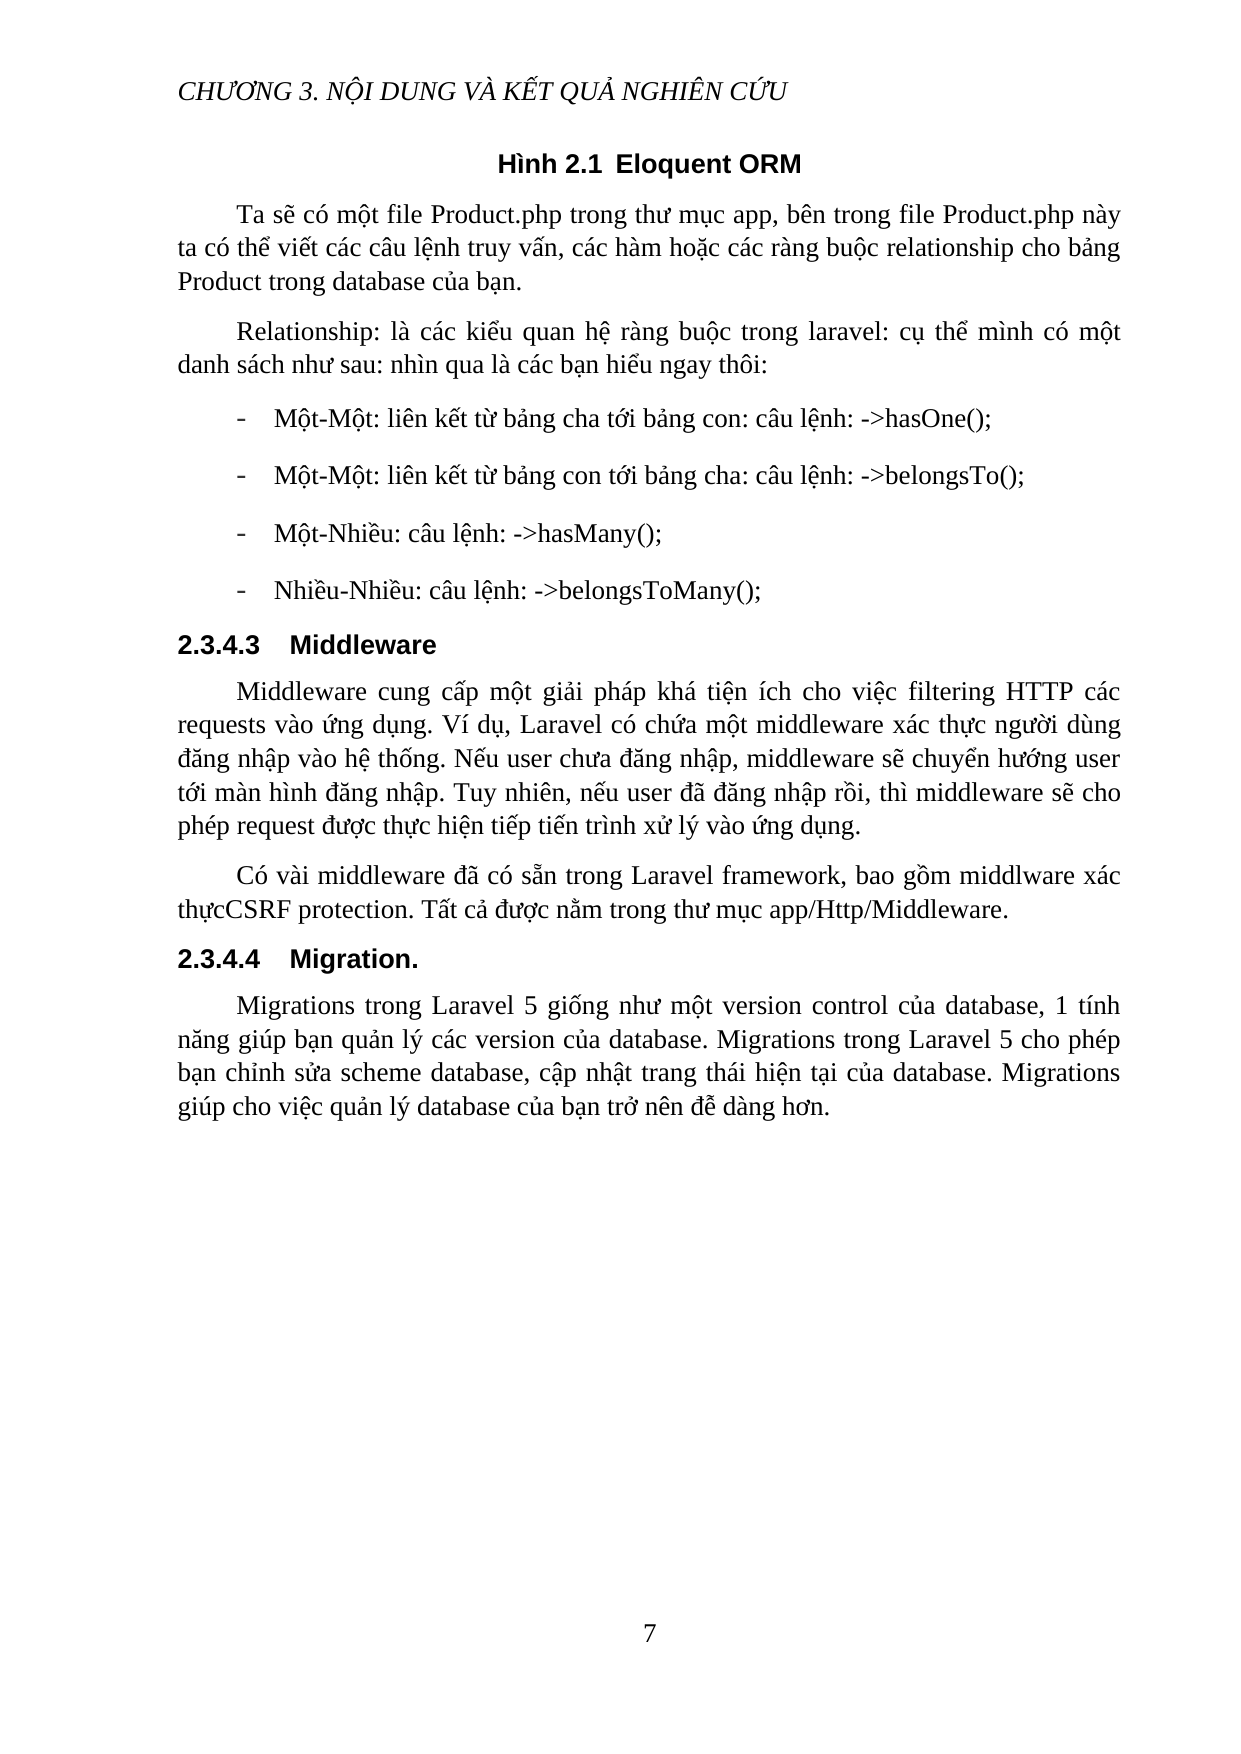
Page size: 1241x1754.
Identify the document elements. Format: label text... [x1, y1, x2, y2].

text Middleware cung cấp một giải pháp khá tiện ích cho việc filtering HTTP các requests vào ứng dụng. Ví dụ, Laravel có chứa một middleware xác thực người dùng đăng nhập vào hệ thống. Nếu user chưa đăng nhập, middleware sẽ chuyển hướng user tới màn hình đăng nhập. Tuy nhiên, nếu user đã đăng nhập rồi, thì middleware sẽ cho phép request được thực hiện tiếp tiến trình xử lý vào ứng dụng. [177, 675, 1122, 840]
text Eloquent ORM [177, 148, 1122, 179]
text Có vài middleware đã có sẵn trong Laravel framework, bao gồm middlware xác thựcCSRF protection. Tất cả được nằm trong thư mục app/Http/Middleware. [177, 859, 1122, 924]
text Middleware [177, 629, 1122, 660]
text Một-Nhiều: câu lệnh: ->hasMany(); [236, 514, 1122, 548]
text Ta sẽ có một file Product.php trong thư mục app, bên trong file Product.php này ta có thể viết các câu lệnh truy vấn, các hàm hoặc các ràng buộc relationship cho bảng Product trong database của bạn. [177, 198, 1122, 296]
text Migration. [177, 943, 1122, 974]
text Relationship: là các kiểu quan hệ ràng buộc trong laravel: cụ thể mình có một danh sách như sau: nhìn qua là các bạn hiểu ngay thôi: [177, 315, 1122, 380]
text Một-Một: liên kết từ bảng con tới bảng cha: câu lệnh: ->belongsTo(); [236, 456, 1122, 491]
text Nhiều-Nhiều: câu lệnh: ->belongsToMany(); [236, 571, 1122, 606]
text Migrations trong Laravel 5 giống như một version control của database, 1 tính năng giúp bạn quản lý các version của database. Migrations trong Laravel 5 cho phép bạn chỉnh sửa scheme database, cập nhật trang thái hiện tại của database. Migrations giúp cho việc quản lý database của bạn trở nên đễ dàng hơn. [177, 989, 1122, 1121]
text Một-Một: liên kết từ bảng cha tới bảng con: câu lệnh: ->hasOne(); [236, 399, 1122, 433]
